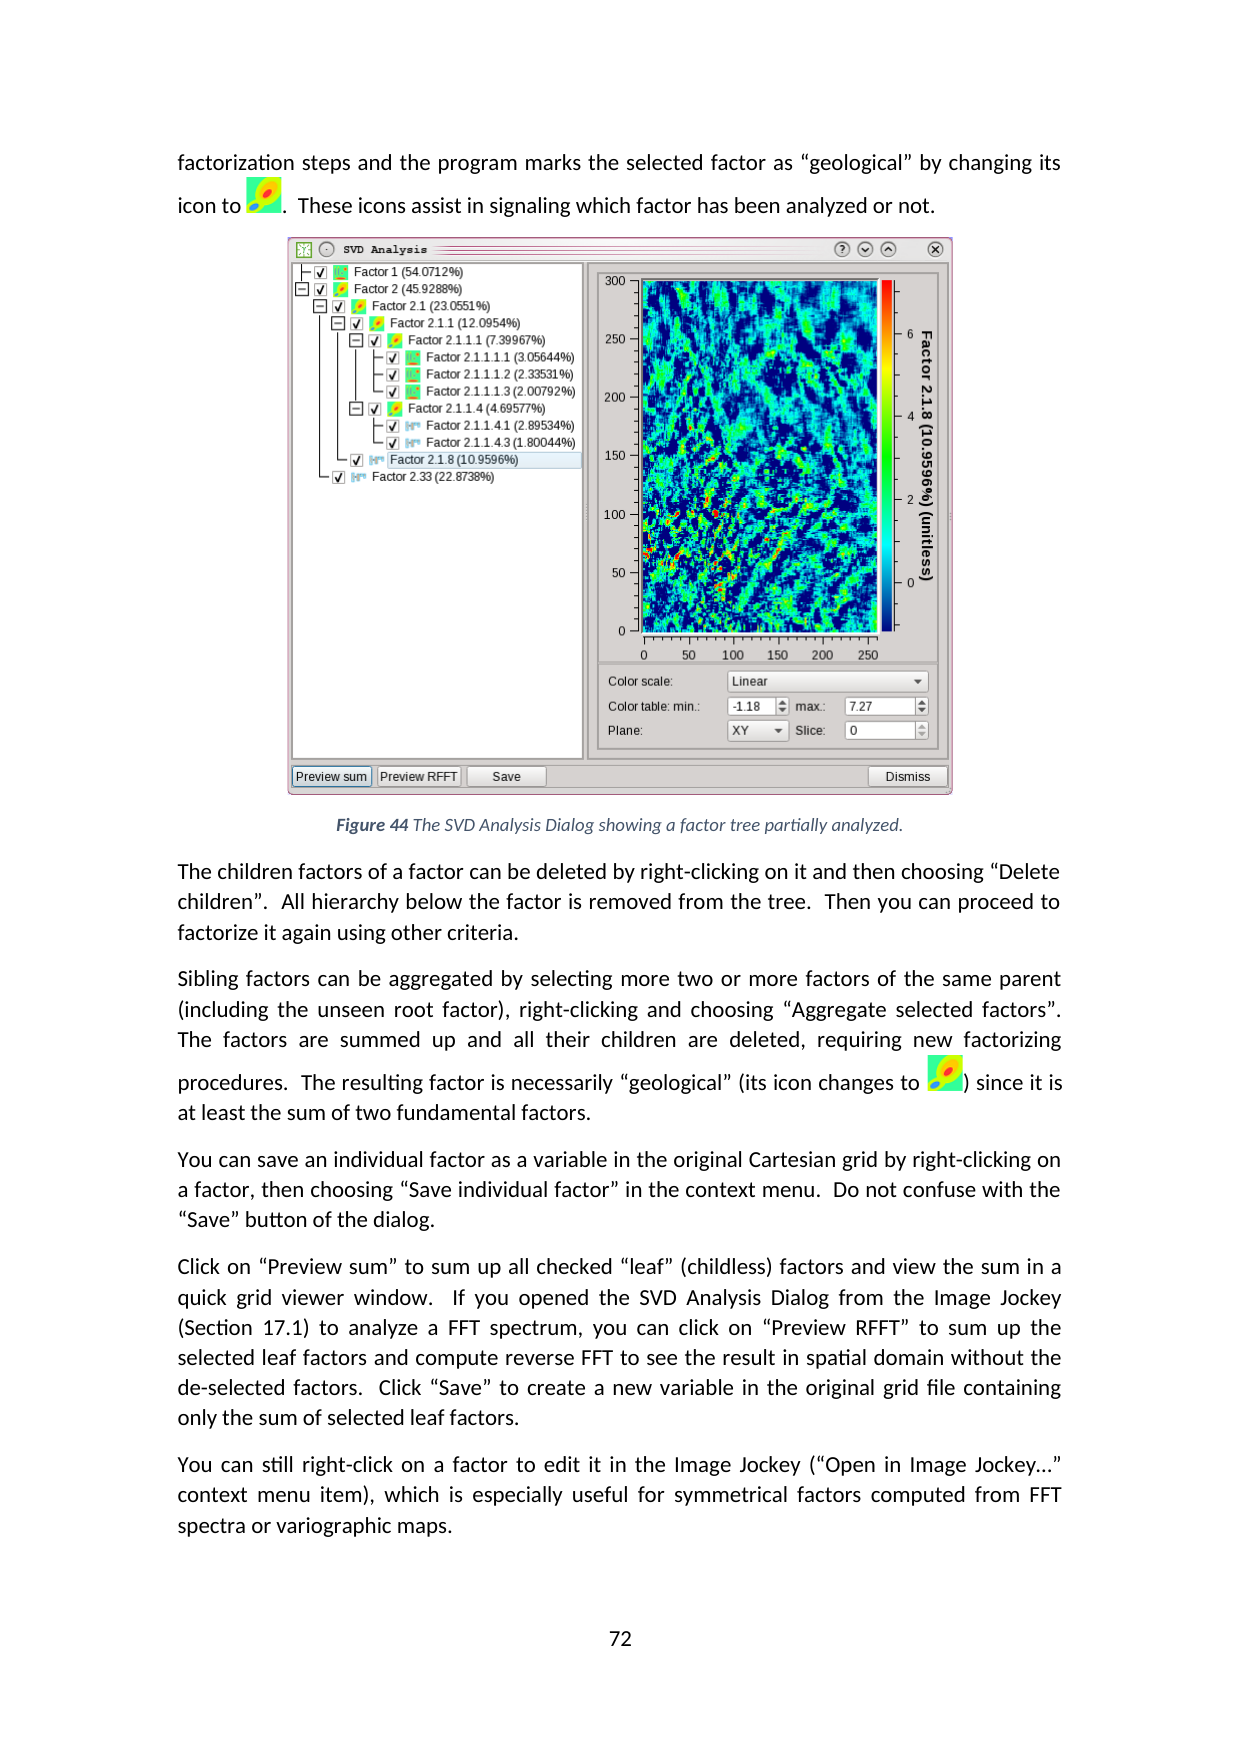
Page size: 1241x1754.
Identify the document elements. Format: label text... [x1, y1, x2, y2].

picture [287, 237, 953, 795]
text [177, 148, 1063, 219]
text Sibling factors can be aggregated by selecting more two or more factors of the same parent (including the unseen root factor), right-clicking and choosing “Aggregate selected factors”. The factors are summed up and all their children are deleted, requiring new factorizing procedures. The resulting factor is necessarily “geological” (its icon changes to ) since it is at least the sum of two fundamental factors. [177, 964, 1063, 1126]
picture [246, 177, 282, 213]
text You can still right-click on a factor to edit it in the Image Jockey (“Open in Image Jockey…” context menu item), which is especially useful for symmetrical factors computed from FFT spectra or variographic maps. [177, 1450, 1063, 1539]
picture [927, 1055, 963, 1091]
text Figure 44 The SVD Analysis Dialog showing a factor tree partially analyzed. [177, 813, 1063, 836]
text You can save an individual factor as a variable in the original Cartesian grid by right-clicking on a factor, then choosing “Save individual factor” in the context menu. Do not confuse with the “Save” button of the dialog. [177, 1145, 1063, 1233]
text The children factors of a factor can be deleted by right-clicking on it and then choosing “Delete children”. All hierarchy below the factor is removed from the tree. Then you can proceed to factorize it again using other criteria. [177, 857, 1063, 946]
text Click on “Preview sum” to sum up all checked “leaf” (childless) factors and view the sum in a quick grid viewer window. If you opened the SVD Analysis Dialog from the Image Jockey (Section 16.1) to analyze a FFT spectrum, you can click on “Preview RFFT” to sum up the selected leaf factors and compute reverse FFT to see the result in spatial domain without the de-selected factors. Click “Save” to create a new variable in the original grid file containing only the sum of selected leaf factors. [177, 1252, 1063, 1431]
